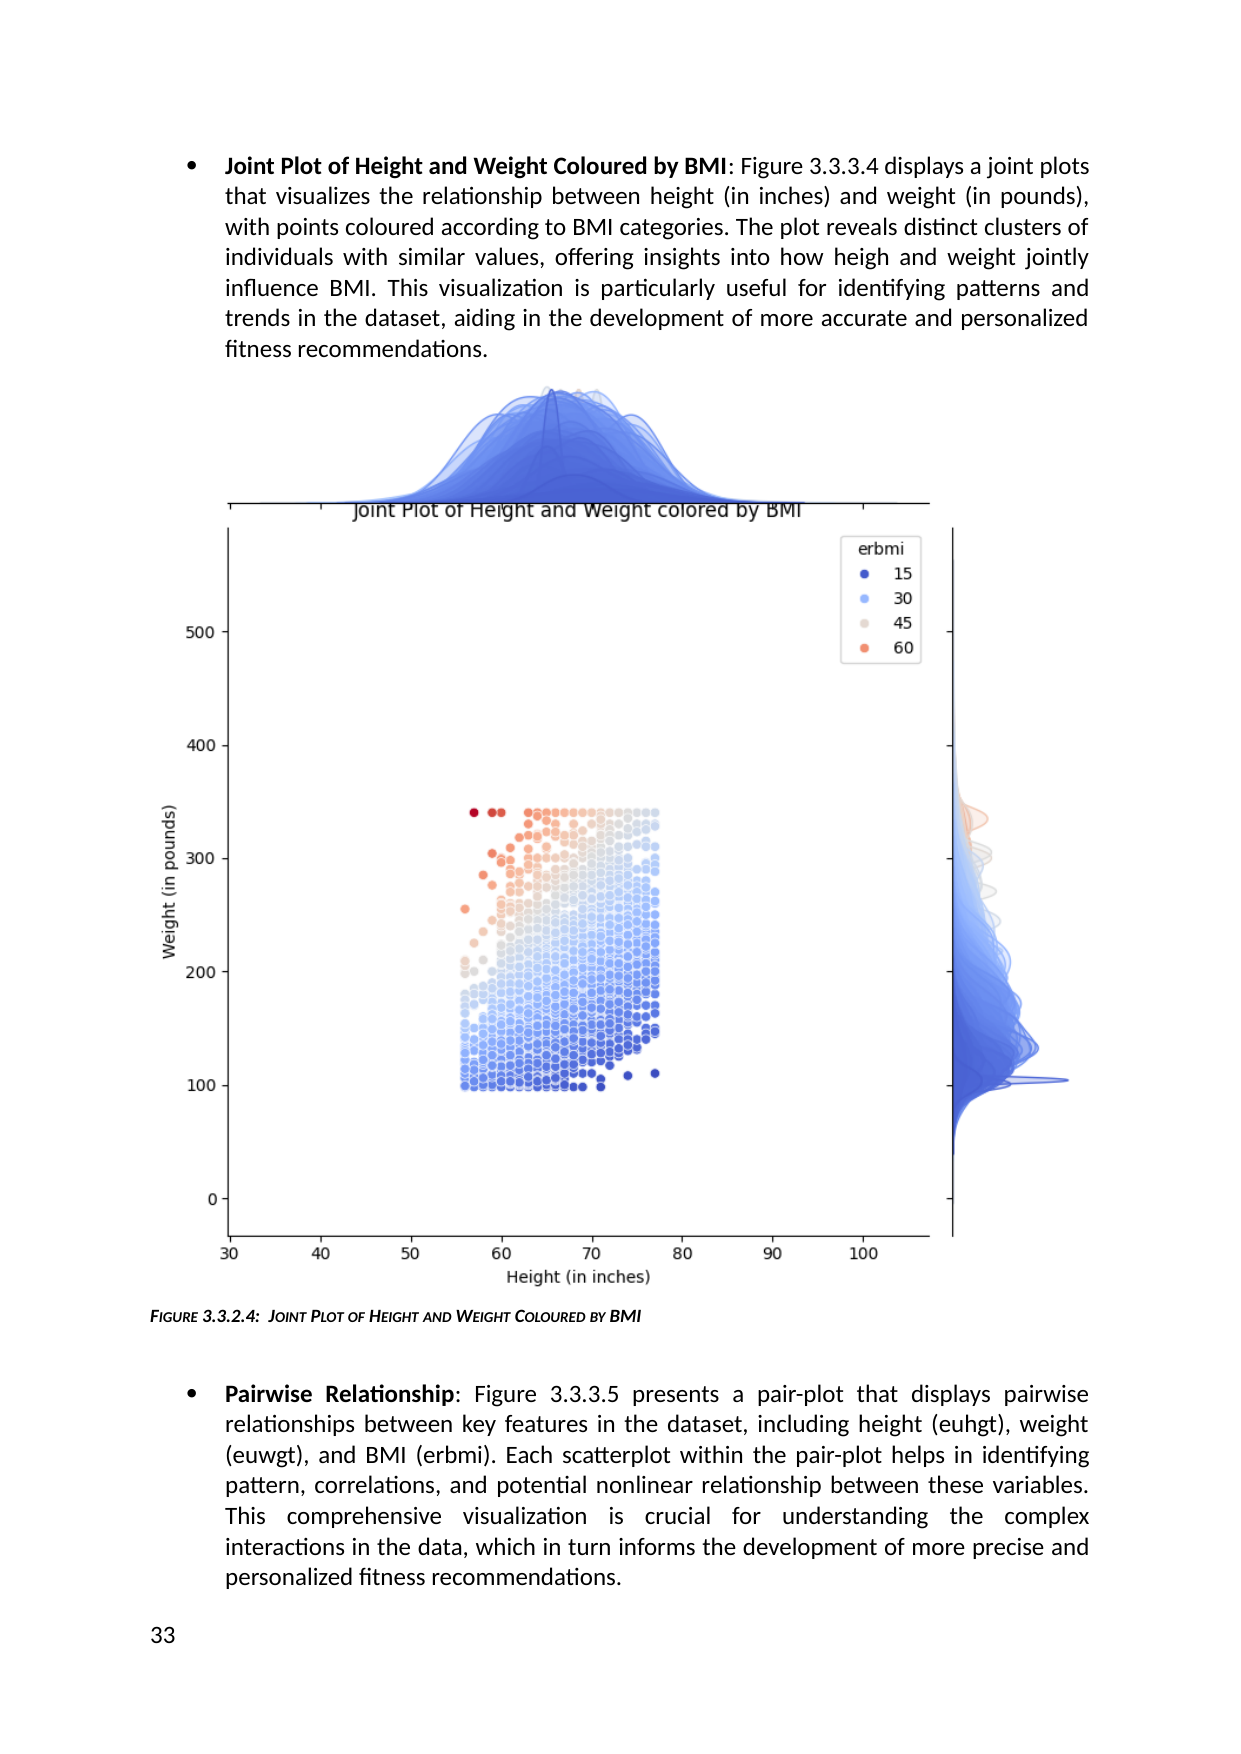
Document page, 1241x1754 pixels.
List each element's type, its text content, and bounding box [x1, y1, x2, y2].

text Figure 3.3.2.4: Joint Plot of Height and Weight Coloured by BMI [150, 1304, 1090, 1327]
list Pairwise Relationship: Figure 3.3.3.5 presents a pair-plot that displays pairwise relationships between key features in the dataset, including height (euhgt), weight (euwgt), and BMI (erbmi). Each scatterplot within the pair-plot helps in identifying pattern, correlations, and potential nonlinear relationship between these variables. This comprehensive visualization is crucial for understanding the complex interactions in the data, which in turn informs the development of more precise and personalized fitness recommendations. [187, 1378, 1090, 1592]
picture [150, 363, 1091, 1304]
list Joint Plot of Height and Weight Coloured by BMI: Figure 3.3.3.4 displays a joint plots that visualizes the relationship between height (in inches) and weight (in pounds), with points coloured according to BMI categories. The plot reveals distinct clusters of individuals with similar values, offering insights into how heigh and weight jointly influence BMI. This visualization is particularly useful for identifying patterns and trends in the dataset, aiding in the development of more accurate and personalized fitness recommendations. [187, 150, 1090, 363]
